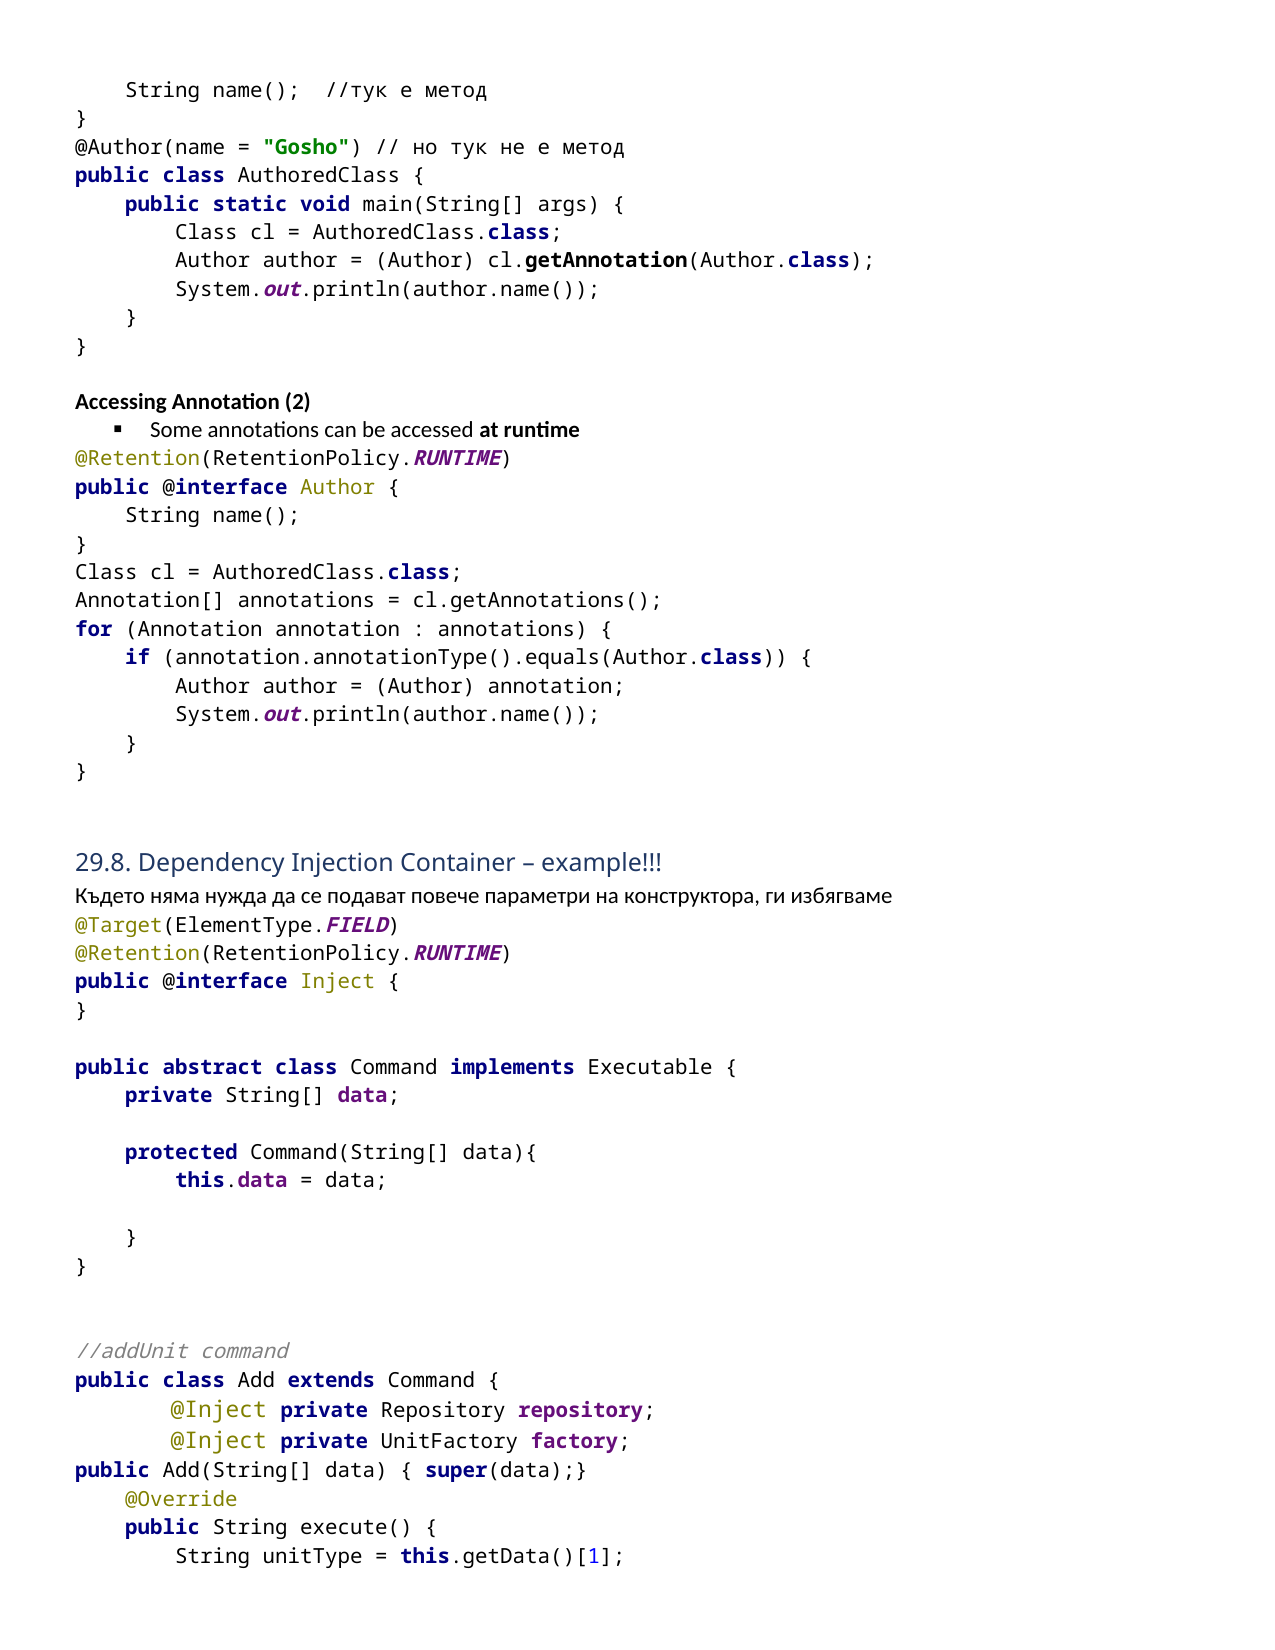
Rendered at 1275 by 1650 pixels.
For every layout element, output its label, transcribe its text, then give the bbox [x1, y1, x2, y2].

text Accessing Annotation (2) [75, 387, 1200, 415]
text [75, 75, 1200, 132]
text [75, 1484, 1200, 1569]
text Където няма нужда да се подават повече параметри на конструктора, ги избягваме [75, 882, 1200, 910]
text @Retention(RetentionPolicy.RUNTIME) public @interface Author { String name(); } [75, 443, 1200, 557]
list Some annotations can be accessed at runtime [112, 415, 1200, 443]
text public abstract class Command implements Executable { private String[] data; protected Command(String[] data){ this.data = data; } } [75, 1052, 1200, 1279]
text public Add(String[] data) { super(data);} [75, 1456, 1200, 1484]
subtitle 29.8. Dependency Injection Container – example!!! [75, 845, 1200, 879]
text @Target(ElementType.FIELD) @Retention(RetentionPolicy.RUNTIME) public @interface Inject { } [75, 910, 1200, 1023]
text //addUnit command public class Add extends Command { @Inject private Repository repository; @Inject private UnitFactory factory; [75, 1336, 1200, 1456]
text @Author(name = "Gosho") // но тук не е метод public class AuthoredClass { public static void main(String[] args) { Class cl = AuthoredClass.class; Author author = (Author) cl.getAnnotation(Author.class); System.out.println(author.name()); } } [75, 132, 1200, 359]
text Class cl = AuthoredClass.class; Annotation[] annotations = cl.getAnnotations(); for (Annotation annotation : annotations) { if (annotation.annotationType().equals(Author.class)) { Author author = (Author) annotation; System.out.println(author.name()); } } [75, 557, 1200, 785]
